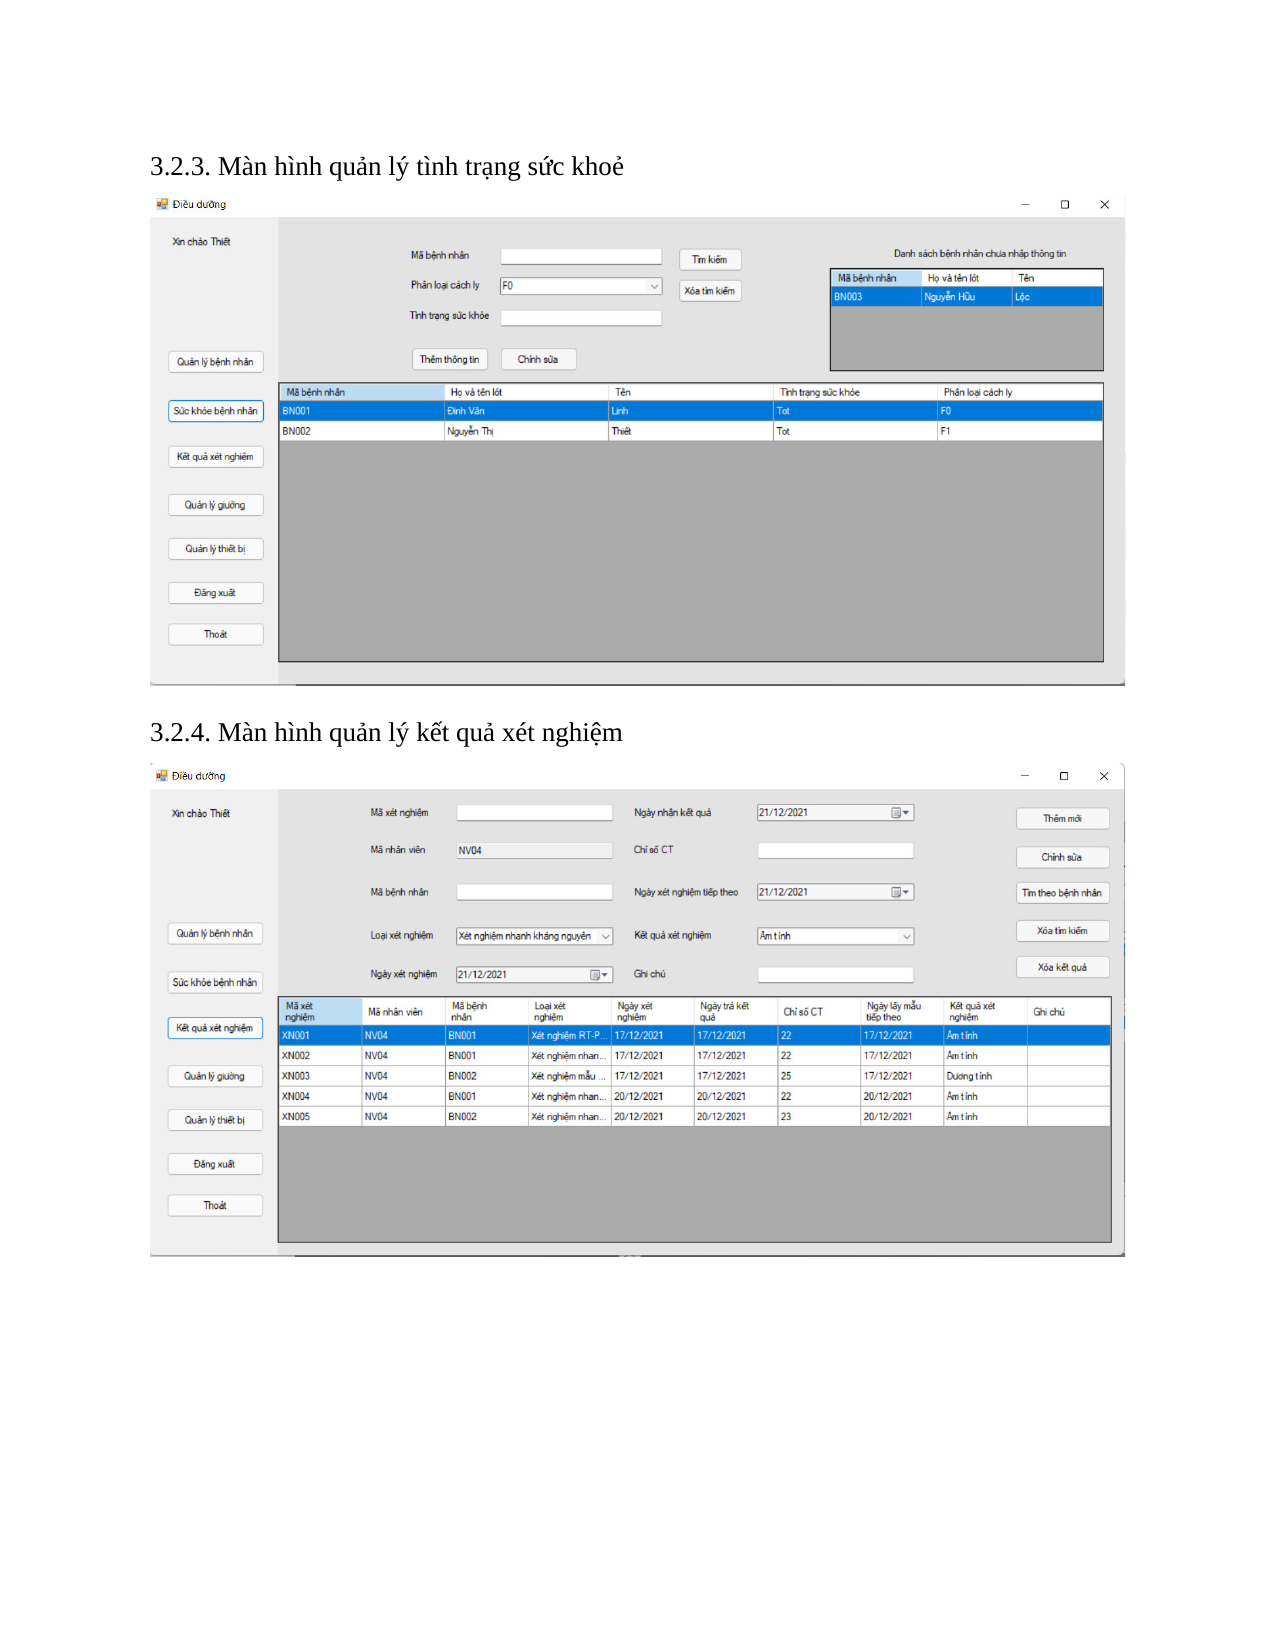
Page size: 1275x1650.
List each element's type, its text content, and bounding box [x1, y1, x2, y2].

subtitle 3.2.3. Màn hình quản lý tình trạng sức khoẻ [150, 150, 1125, 181]
picture [150, 763, 1125, 1257]
picture [150, 196, 1125, 686]
subtitle 3.2.4. Màn hình quản lý kết quả xét nghiệm [150, 716, 1125, 748]
